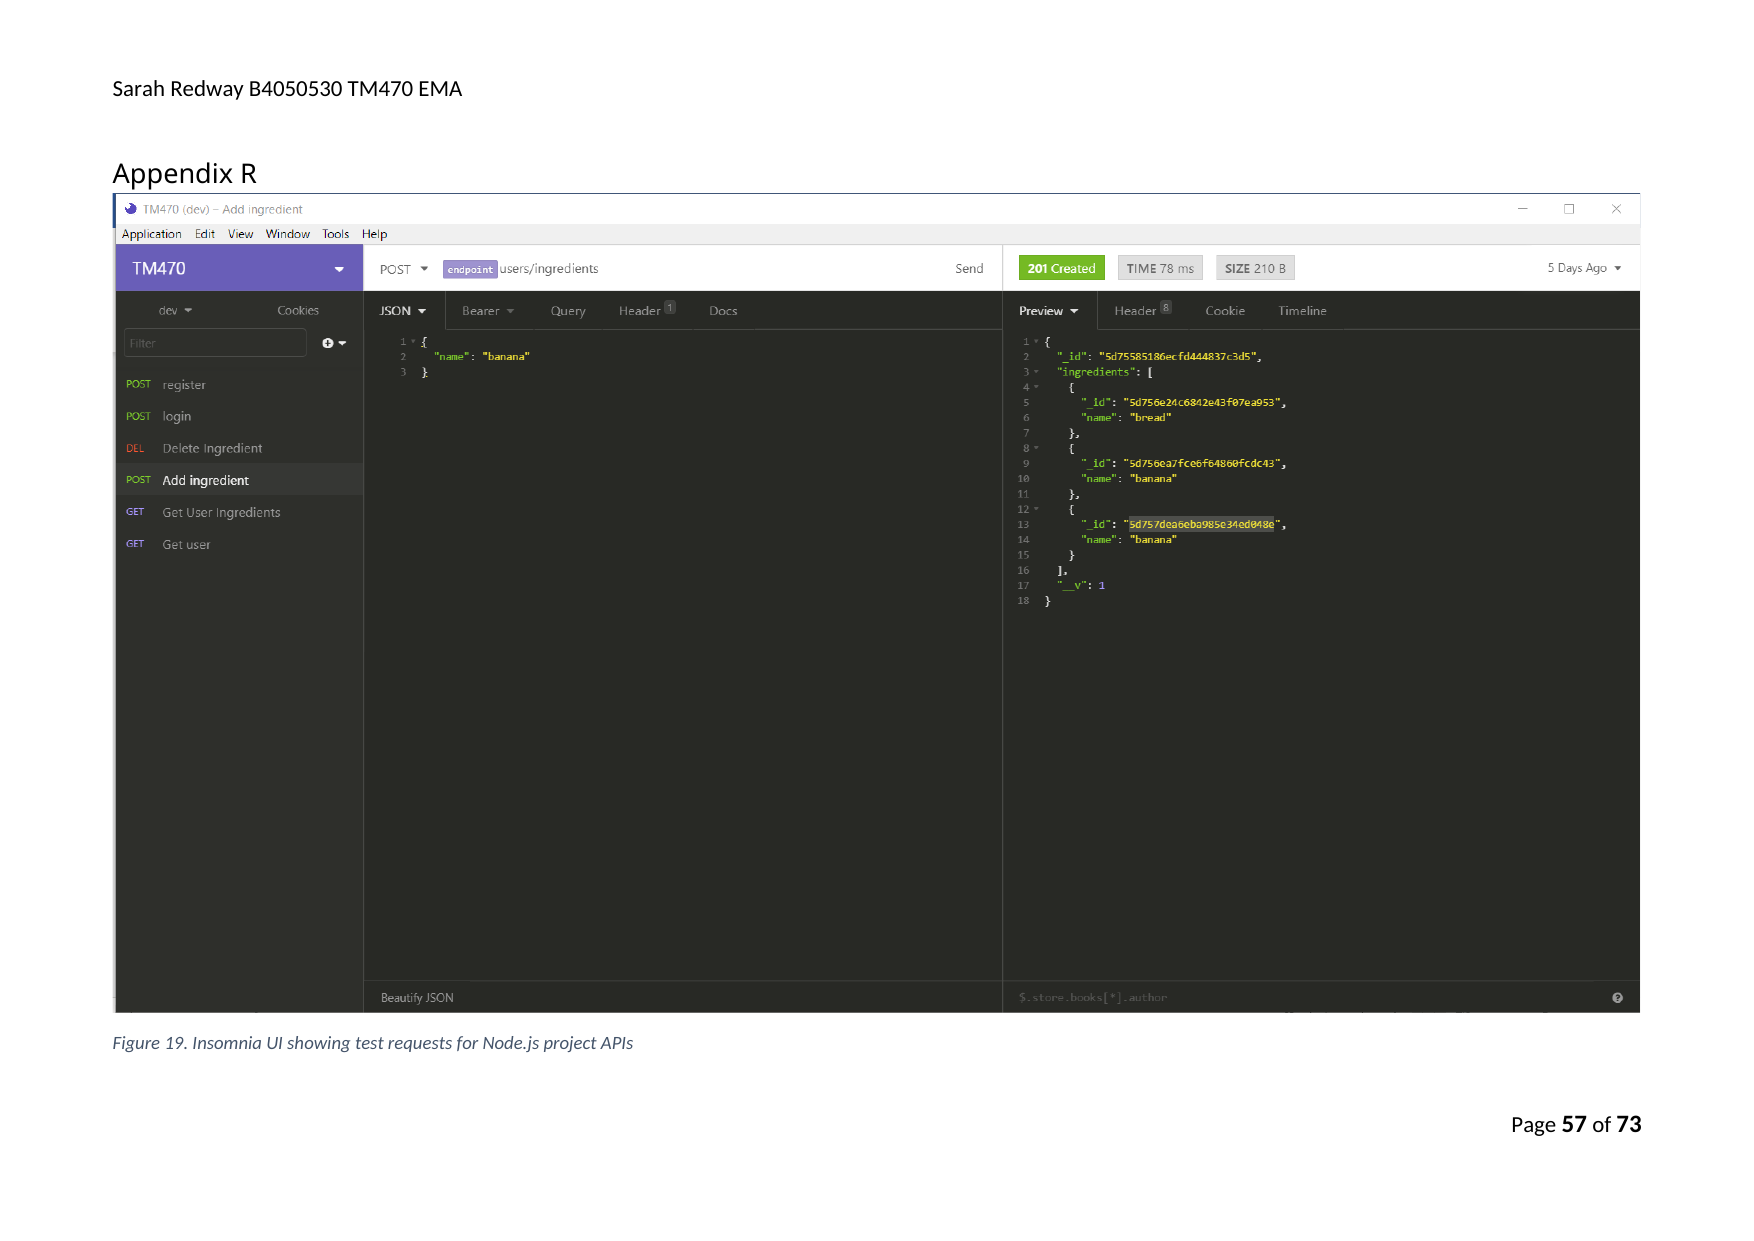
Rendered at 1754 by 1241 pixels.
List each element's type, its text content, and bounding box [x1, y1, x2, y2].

subtitle Appendix R [112, 154, 1641, 191]
text Figure 19. Insomnia UI showing test requests for Node.js project APIs [112, 1031, 1641, 1054]
picture [112, 193, 1641, 1013]
